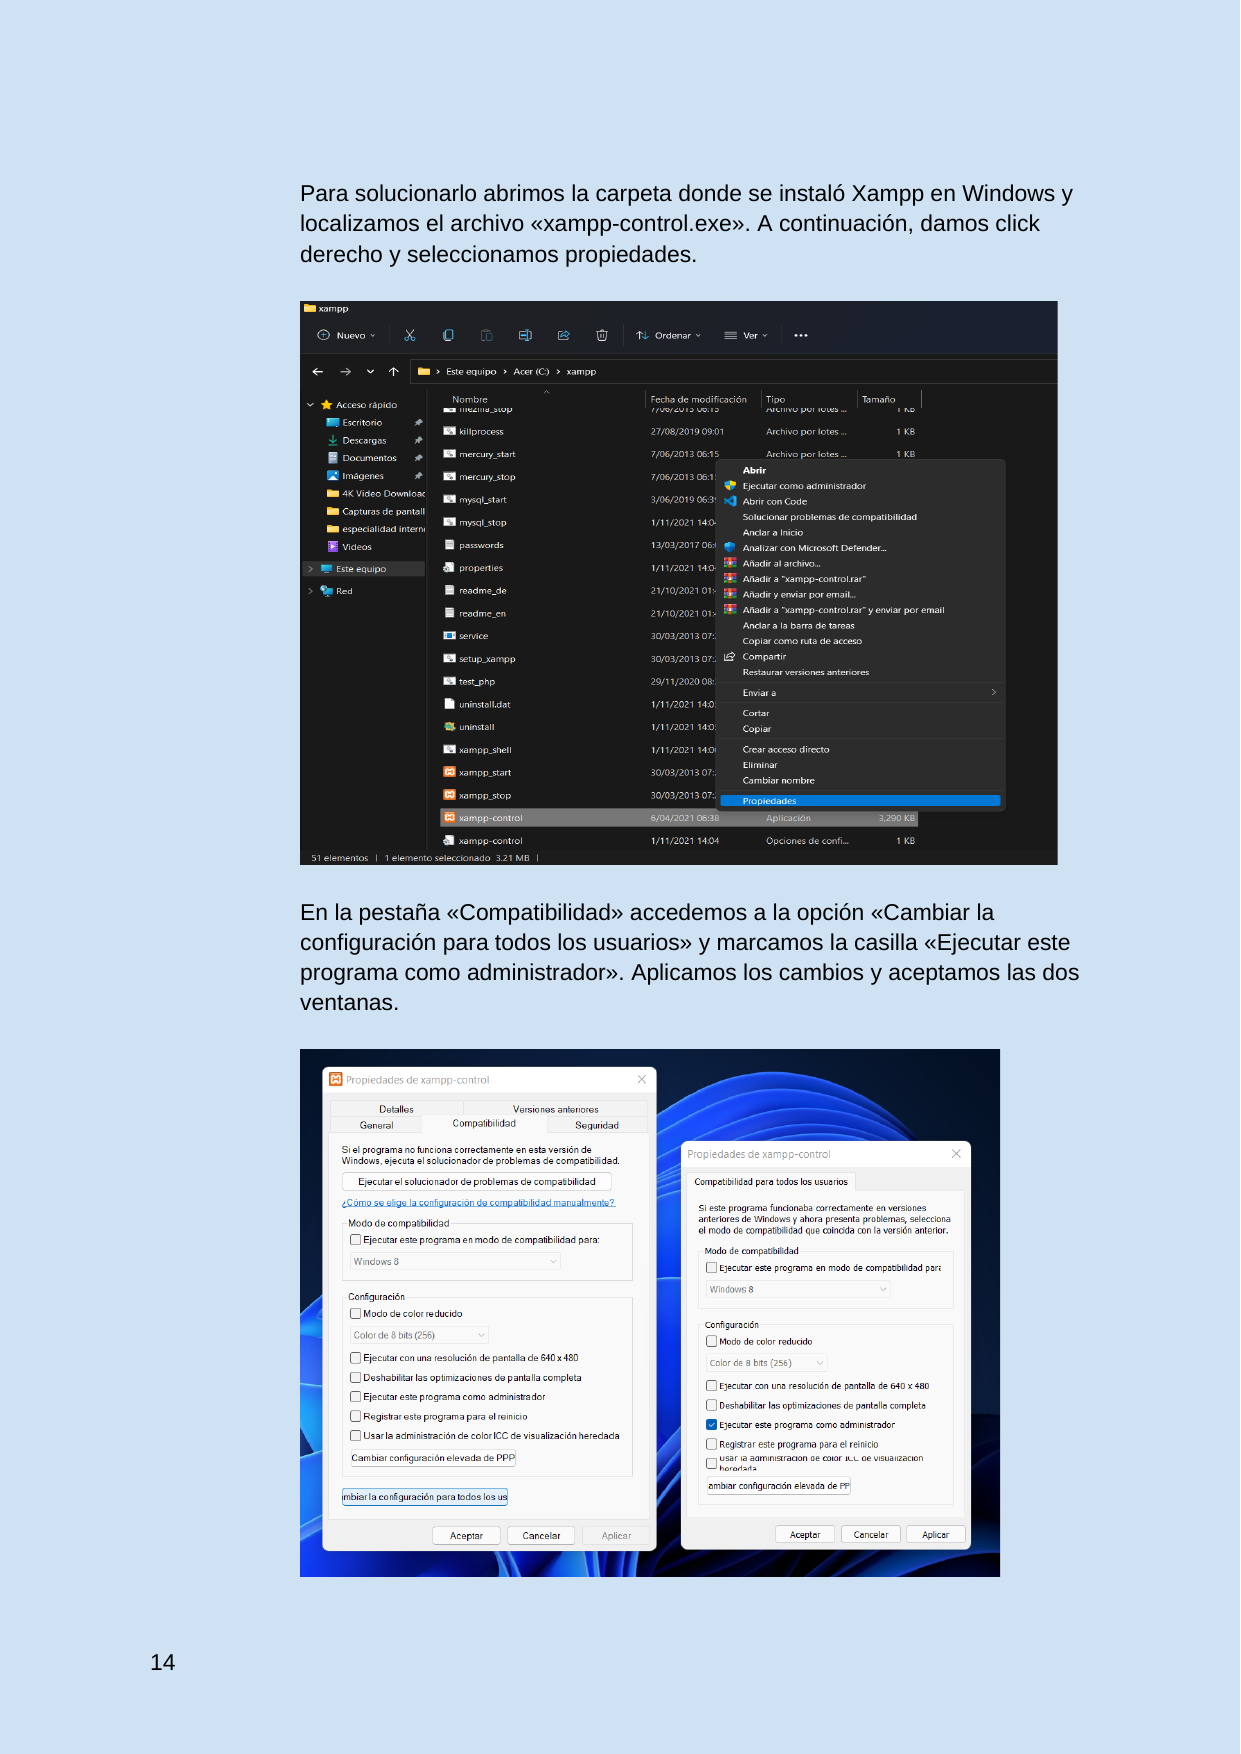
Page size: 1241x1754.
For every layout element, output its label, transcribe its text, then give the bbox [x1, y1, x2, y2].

text Para solucionarlo abrimos la carpeta donde se instaló Xampp en Windows y localizamos el archivo «xampp-control.exe». A continuación, damos click derecho y seleccionamos propiedades. [300, 180, 1090, 267]
picture [300, 301, 1058, 865]
picture [300, 1049, 1001, 1577]
text En la pestaña «Compatibilidad» accedemos a la opción «Cambiar la configuración para todos los usuarios» y marcamos la casilla «Ejecutar este programa como administrador». Aplicamos los cambios y aceptamos las dos ventanas. [300, 898, 1090, 1015]
